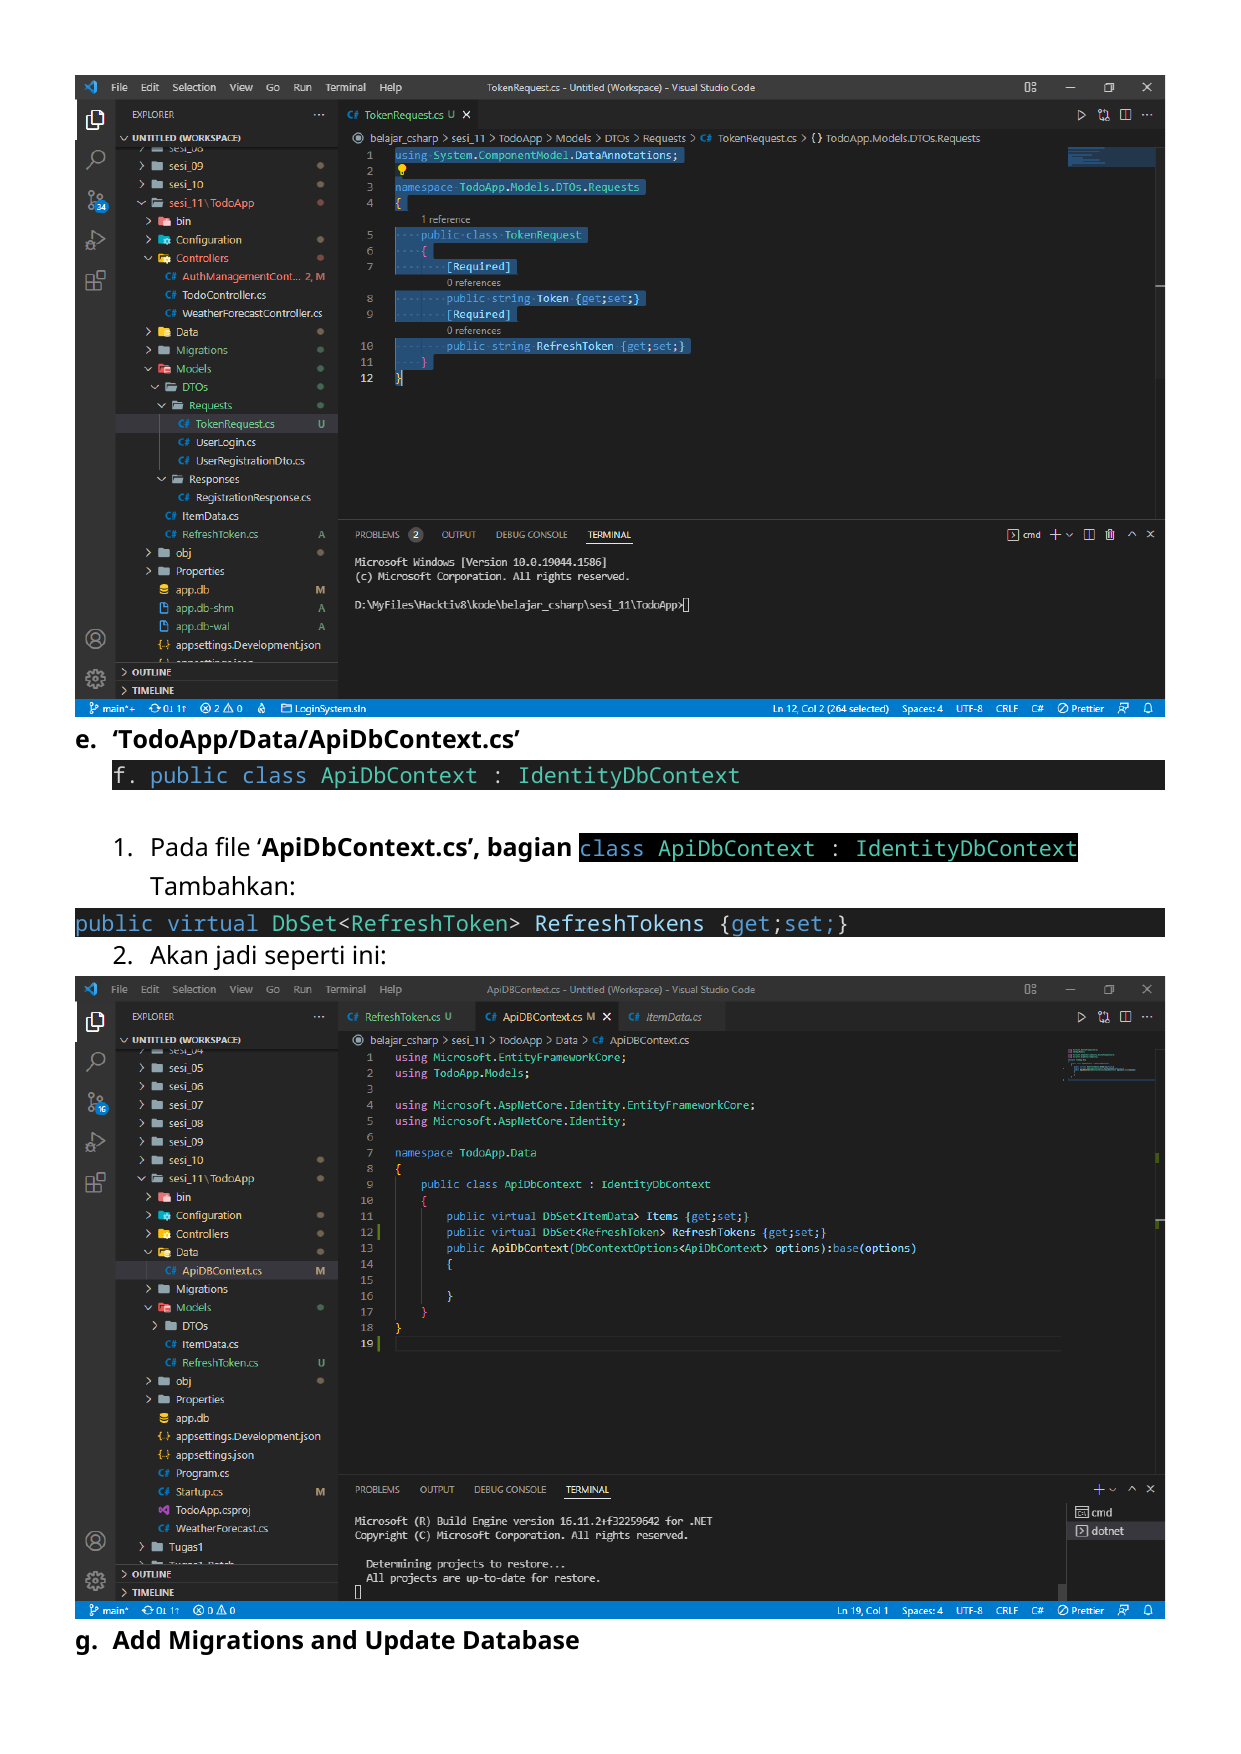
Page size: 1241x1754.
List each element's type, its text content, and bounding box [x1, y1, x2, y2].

text public virtual DbSet<RefreshToken> RefreshTokens {get;set;} [75, 908, 1165, 937]
picture [75, 976, 1166, 1619]
list ‘TodoApp/Data/ApiDbContext.cs’ [75, 721, 1165, 755]
picture [75, 75, 1166, 717]
list Akan jadi seperti ini: [112, 937, 1165, 972]
list Add Migrations and Update Database [75, 1623, 1165, 1657]
list public class ApiDbContext : IdentityDbContext [112, 760, 1165, 790]
list Pada file ‘ApiDbContext.cs’, bagian class ApiDbContext : IdentityDbContext Tambahkan: [112, 829, 1165, 903]
